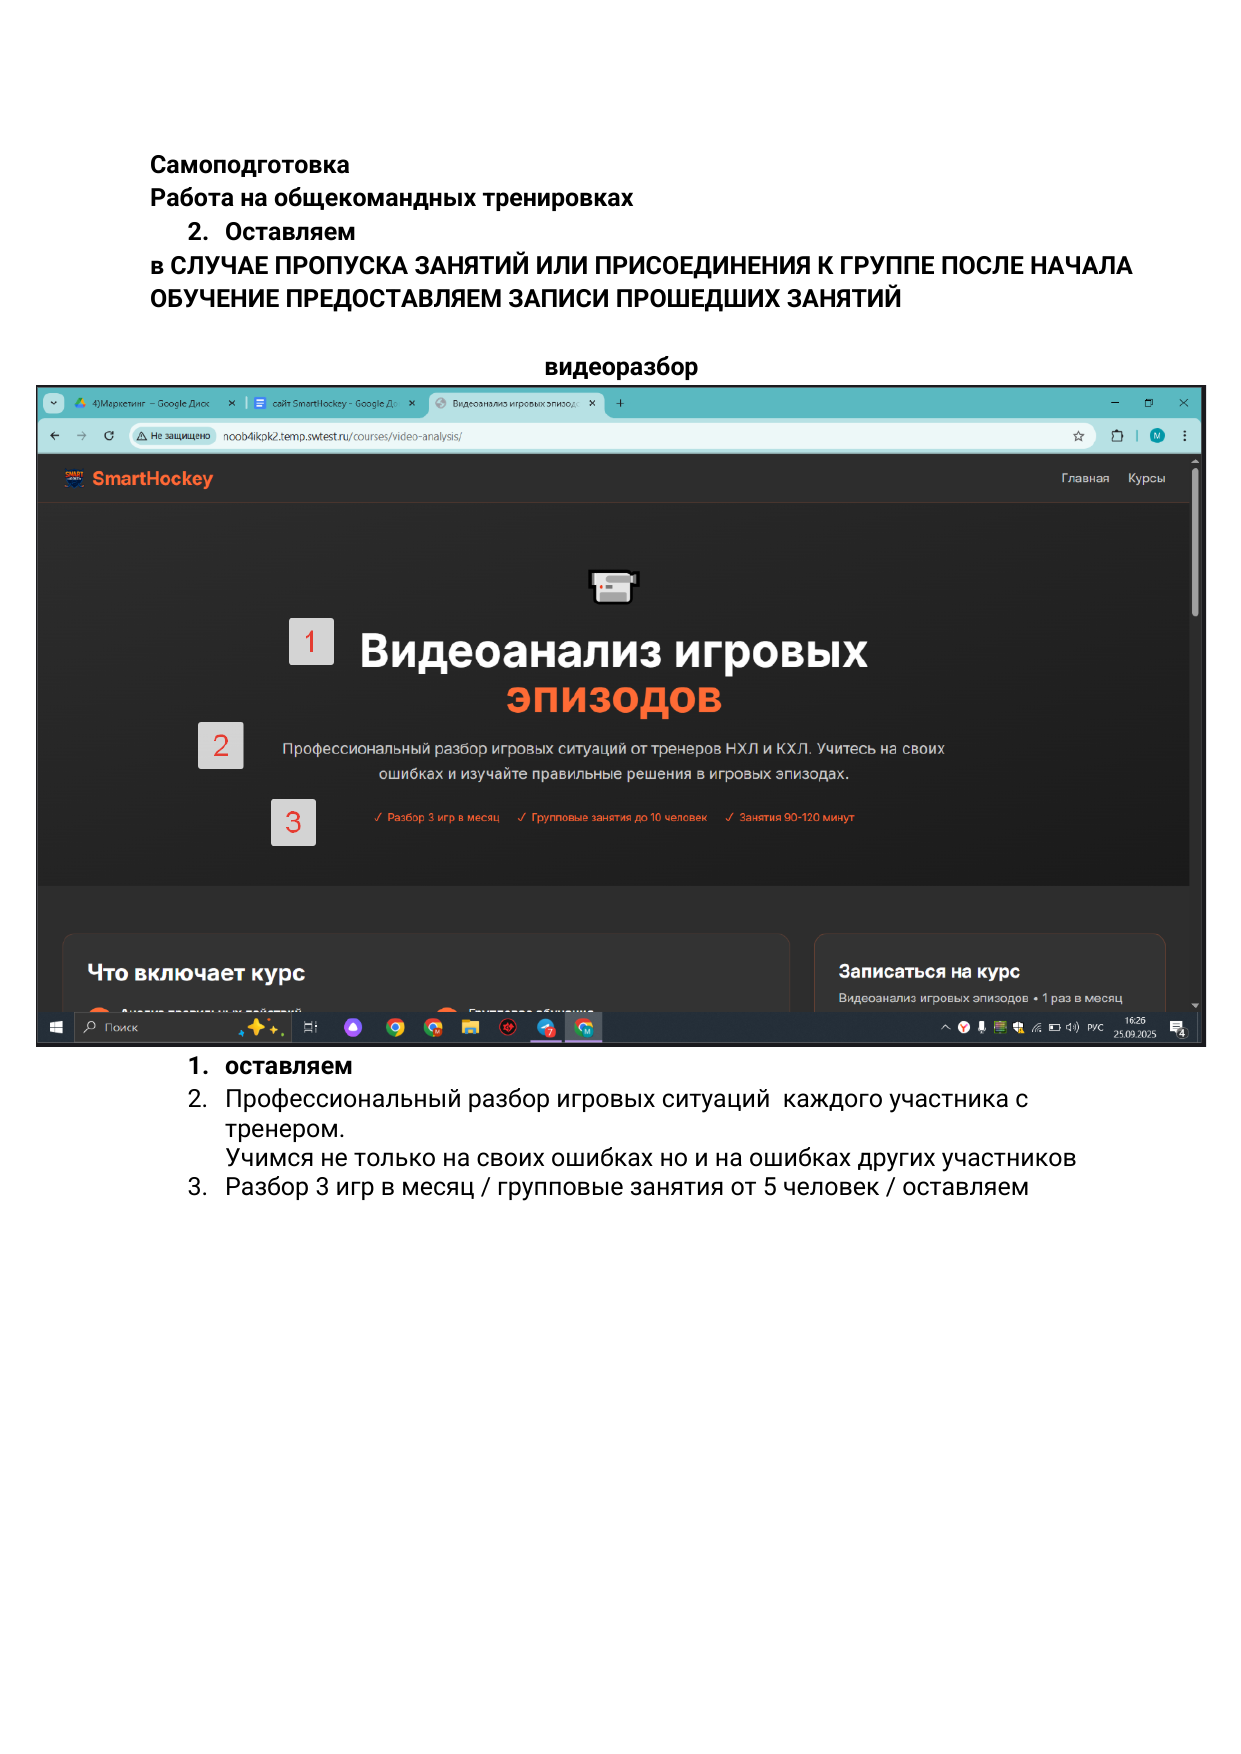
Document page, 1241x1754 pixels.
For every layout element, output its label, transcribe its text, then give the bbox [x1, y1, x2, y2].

text видеоразбор [2, 352, 1240, 381]
picture [36, 385, 1207, 1047]
list Разбор 3 игр в месяц / групповые занятия от 5 человек / оставляем [187, 1172, 1090, 1202]
text Работа на общекомандных тренировках [150, 184, 1240, 213]
text Учимся не только на своих ошибках но и на ошибках других участников [225, 1143, 1090, 1172]
list Профессиональный разбор игровых ситуаций каждого участника с тренером. [187, 1084, 1090, 1143]
list Оставляем [187, 217, 1240, 247]
text в СЛУЧАЕ ПРОПУСКА ЗАНЯТИЙ ИЛИ ПРИСОЕДИНЕНИЯ К ГРУППЕ ПОСЛЕ НАЧАЛА ОБУЧЕНИЕ ПРЕДОСТАВЛЯЕМ ЗАПИСИ ПРОШЕДШИХ ЗАНЯТИЙ [150, 251, 1240, 314]
text Самоподготовка [150, 150, 1240, 179]
list оставляем [187, 1051, 1240, 1080]
